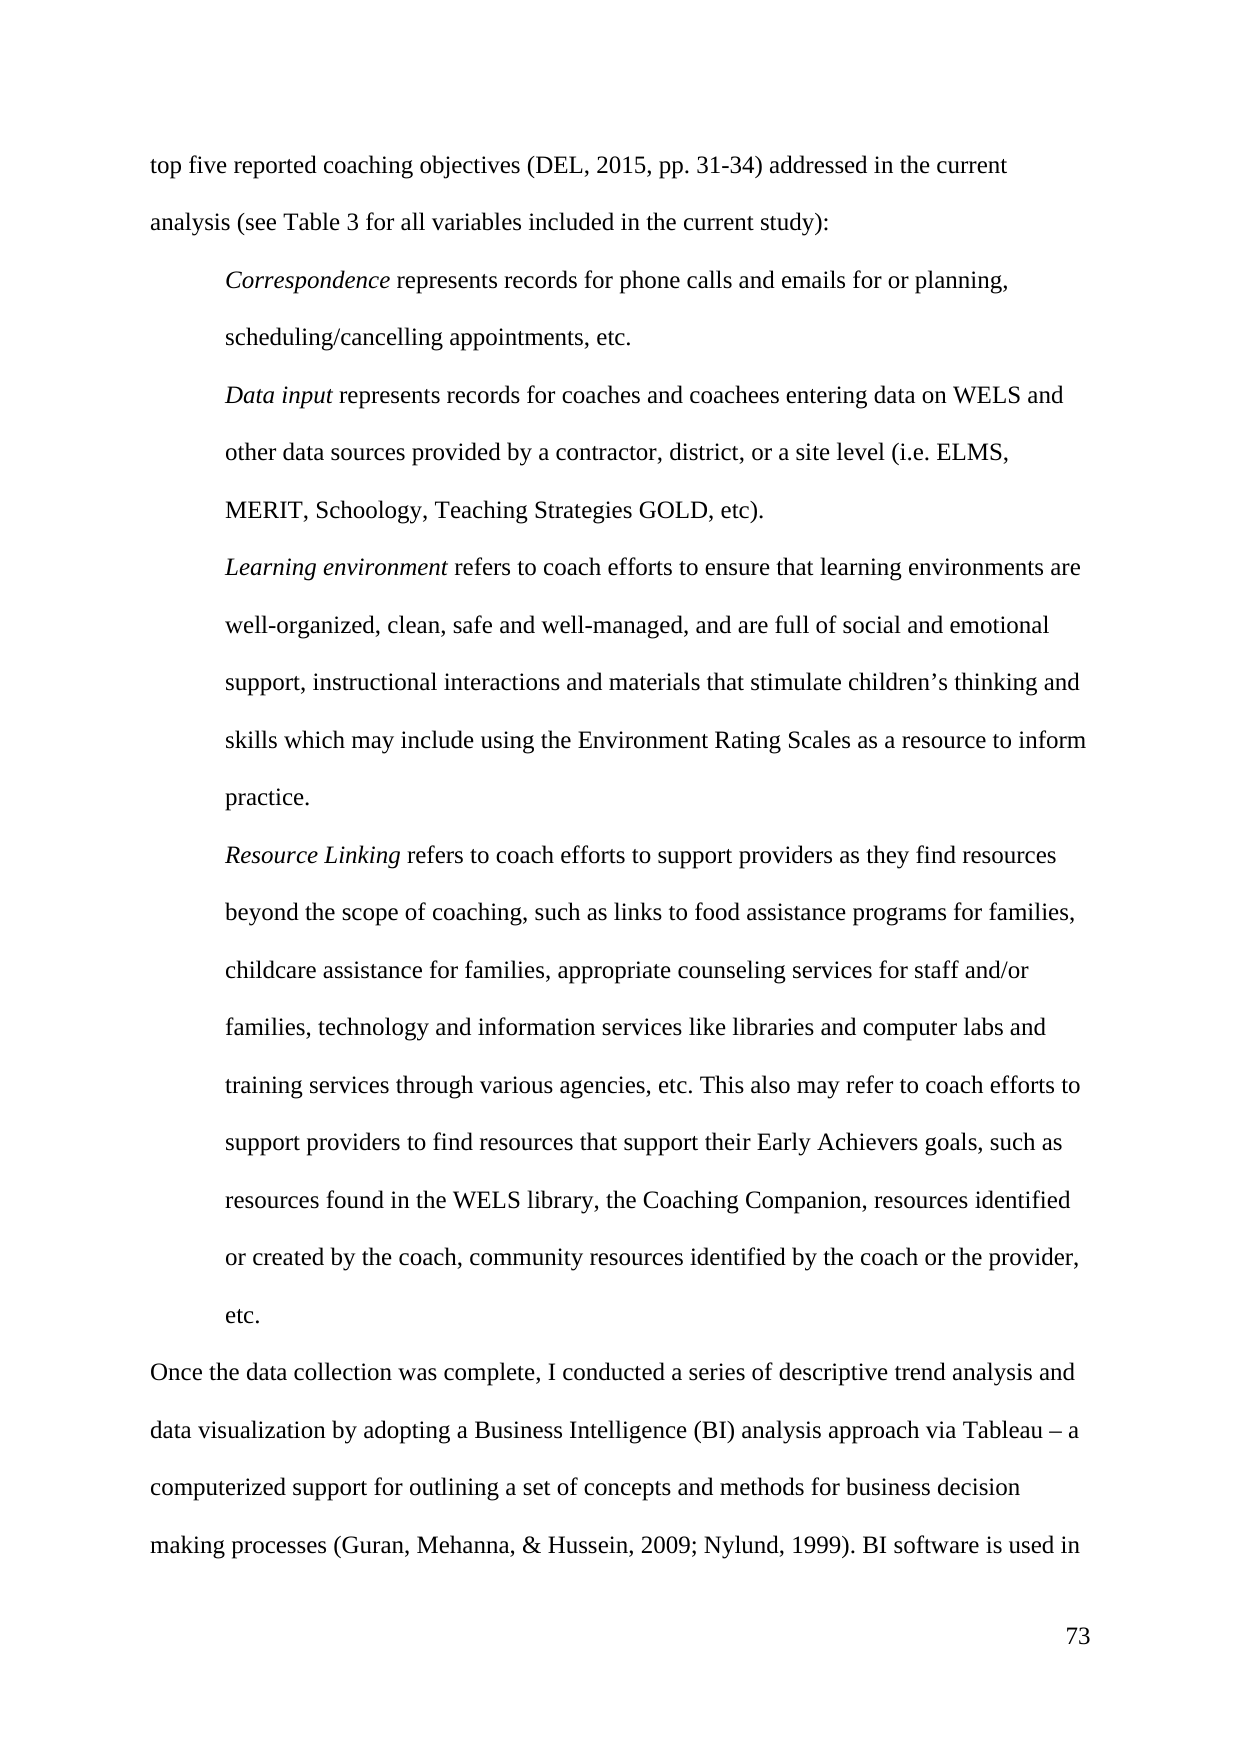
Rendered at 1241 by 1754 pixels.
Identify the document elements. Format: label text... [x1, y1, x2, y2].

text Data input represents records for coaches and coachees entering data on WELS and other data sources provided by a contractor, district, or a site level (i.e. ELMS, MERIT, Schoology, Teaching Strategies GOLD, etc). [225, 380, 1090, 524]
text Correspondence represents records for phone calls and emails for or planning, scheduling/cancelling appointments, etc. [225, 265, 1090, 351]
text Learning environment refers to coach efforts to ensure that learning environments are well-organized, clean, safe and well-managed, and are full of social and emotional support, instructional interactions and materials that stimulate children’s thinking and skills which may include using the Environment Rating Scales as a resource to inform practice. [225, 552, 1090, 811]
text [150, 150, 1090, 236]
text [150, 1357, 1090, 1559]
text Resource Linking refers to coach efforts to support providers as they find resources beyond the scope of coaching, such as links to food assistance programs for families, childcare assistance for families, appropriate counseling services for staff and/or families, technology and information services like libraries and computer labs and training services through various agencies, etc. This also may refer to coach efforts to support providers to find resources that support their Early Achievers goals, such as resources found in the WELS library, the Coaching Companion, resources identified or created by the coach, community resources identified by the coach or the provider, etc. [225, 840, 1090, 1329]
